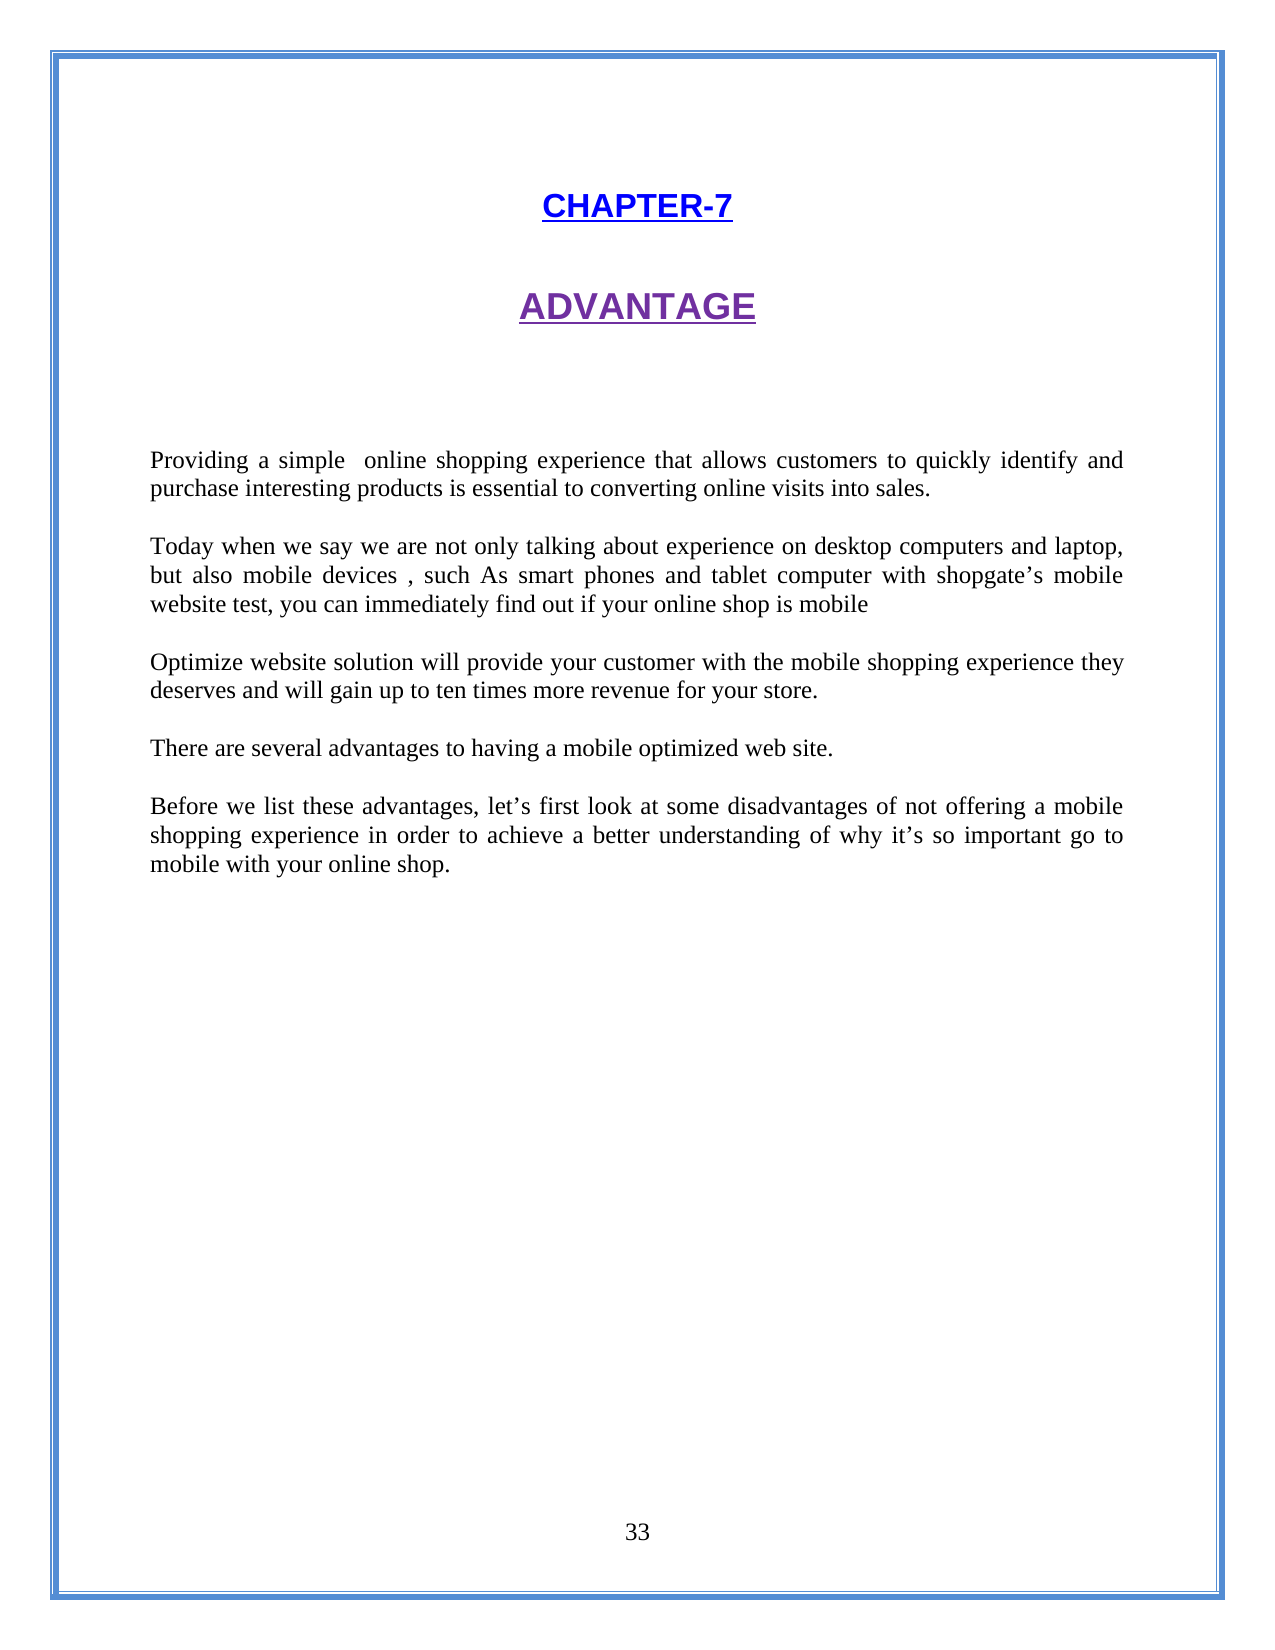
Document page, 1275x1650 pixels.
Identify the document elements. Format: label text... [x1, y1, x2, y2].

text Today when we say we are not only talking about experience on desktop computers and laptop, but also mobile devices , such As smart phones and tablet computer with shopgate’s mobile website test, you can immediately find out if your online shop is mobile [150, 531, 1125, 618]
text Optimize website solution will provide your customer with the mobile shopping experience they deserves and will gain up to ten times more revenue for your store. [150, 647, 1125, 704]
text There are several advantages to having a mobile optimized web site. [150, 733, 1125, 762]
text Providing a simple online shopping experience that allows customers to quickly identify and purchase interesting products is essential to converting online visits into sales. [150, 445, 1125, 502]
text CHAPTER-7 [150, 186, 1125, 225]
subtitle ADVANTAGE [152, 284, 1123, 327]
text Before we list these advantages, let’s first look at some disadvantages of not offering a mobile shopping experience in order to achieve a better understanding of why it’s so important go to mobile with your online shop. [150, 791, 1125, 878]
